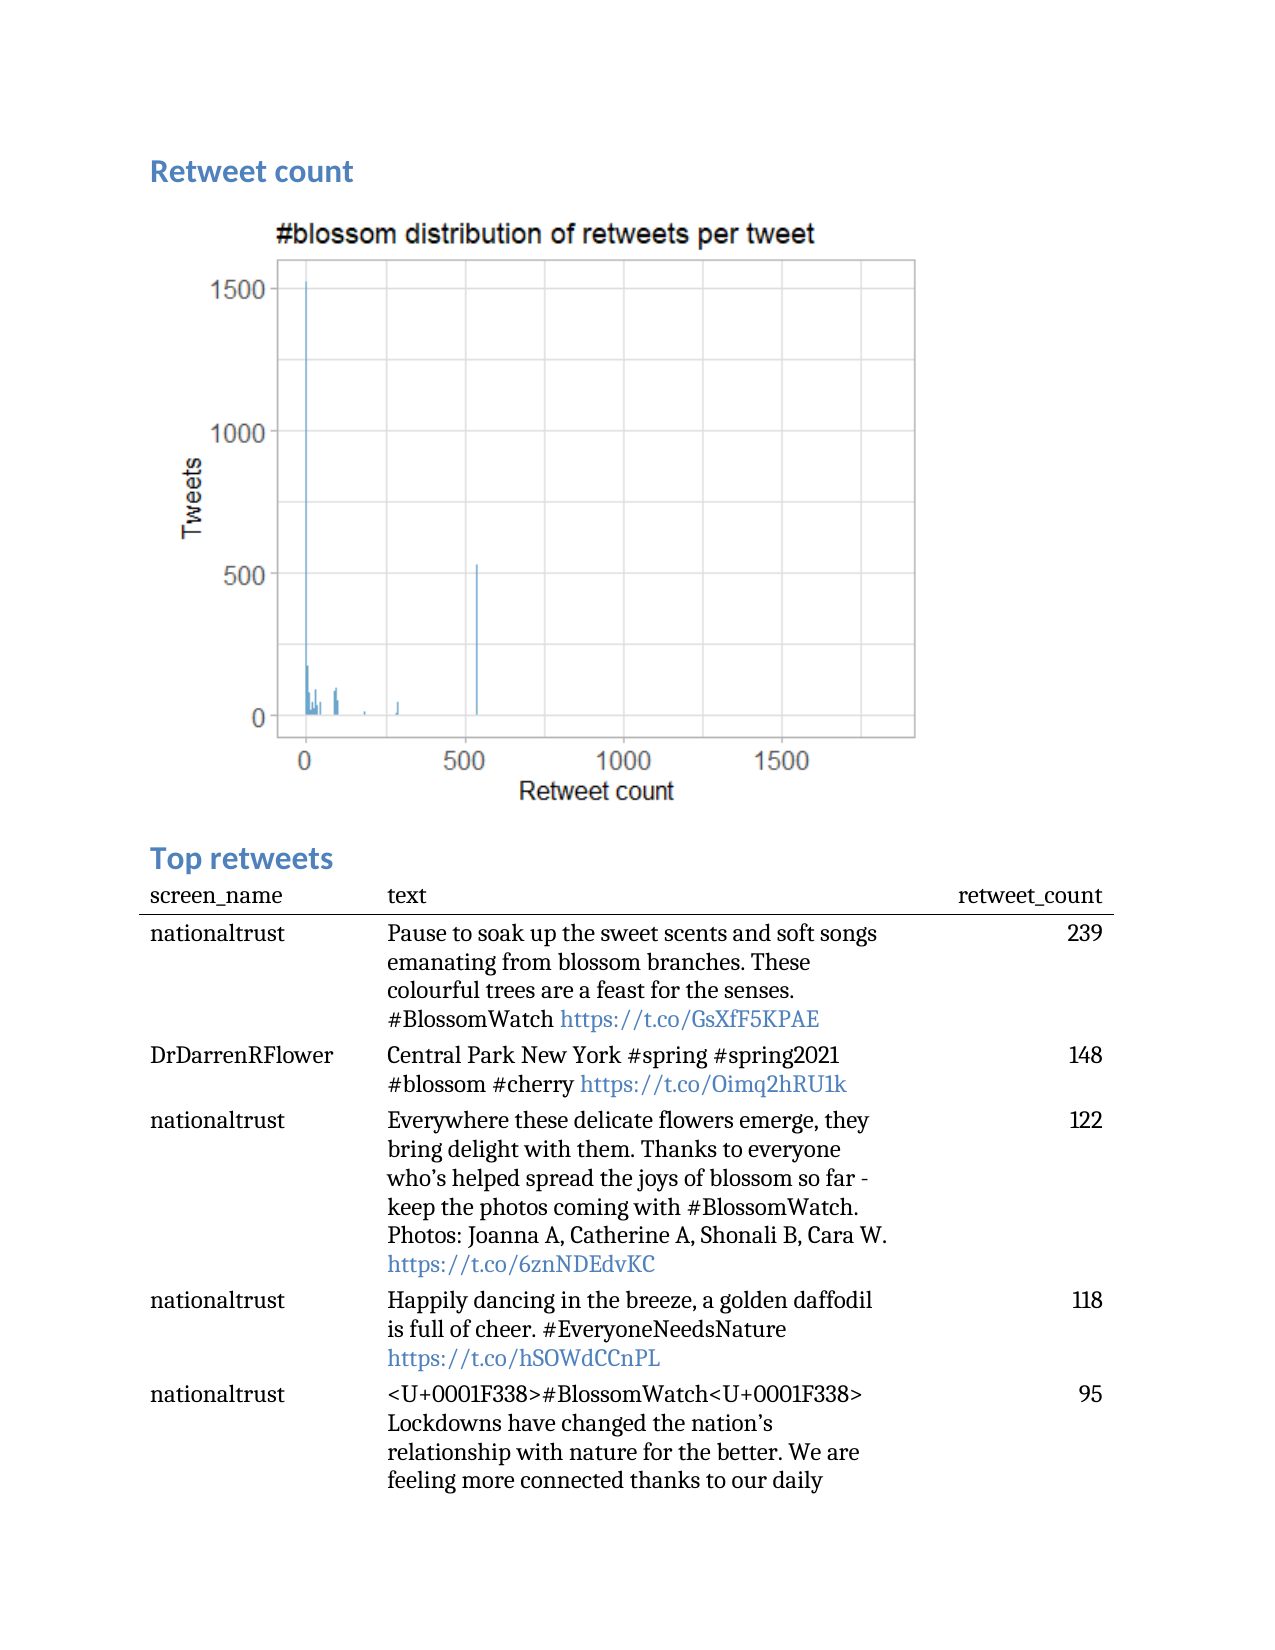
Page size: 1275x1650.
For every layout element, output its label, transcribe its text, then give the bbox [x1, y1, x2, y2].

table_cell nationaltrust [139, 1103, 376, 1283]
table_cell 118 [903, 1283, 1114, 1376]
table_cell 148 [903, 1038, 1114, 1103]
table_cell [376, 1376, 903, 1495]
table_cell Pause to soak up the sweet scents and soft songs emanating from blossom branches. These colourful trees are a feast for the senses. #BlossomWatch https://t.co/GsXfF5KPAE [376, 915, 903, 1038]
table_cell Happily dancing in the breeze, a golden daffodil is full of cheer. #EveryoneNeedsNature https://t.co/hSOWdCCnPL [376, 1283, 903, 1376]
table_cell 239 [903, 915, 1114, 1038]
subtitle Top retweets [150, 837, 1125, 877]
table_header text [376, 878, 903, 914]
table_header screen_name [139, 878, 376, 914]
table_cell DrDarrenRFlower [139, 1038, 376, 1103]
table_cell 122 [903, 1103, 1114, 1283]
table_cell nationaltrust [139, 1376, 376, 1495]
picture [168, 209, 927, 816]
table_header retweet_count [903, 878, 1114, 914]
subtitle Retweet count [150, 150, 1125, 191]
table_cell 95 [903, 1376, 1114, 1495]
table_cell nationaltrust [139, 1283, 376, 1376]
table_cell Everywhere these delicate flowers emerge, they bring delight with them. Thanks to everyone who’s helped spread the joys of blossom so far - keep the photos coming with #BlossomWatch. Photos: Joanna A, Catherine A, Shonali B, Cara W. https://t.co/6znNDEdvKC [376, 1103, 903, 1283]
table_cell Central Park New York #spring #spring2021 #blossom #cherry https://t.co/Oimq2hRU1k [376, 1038, 903, 1103]
table_cell nationaltrust [139, 915, 376, 1038]
